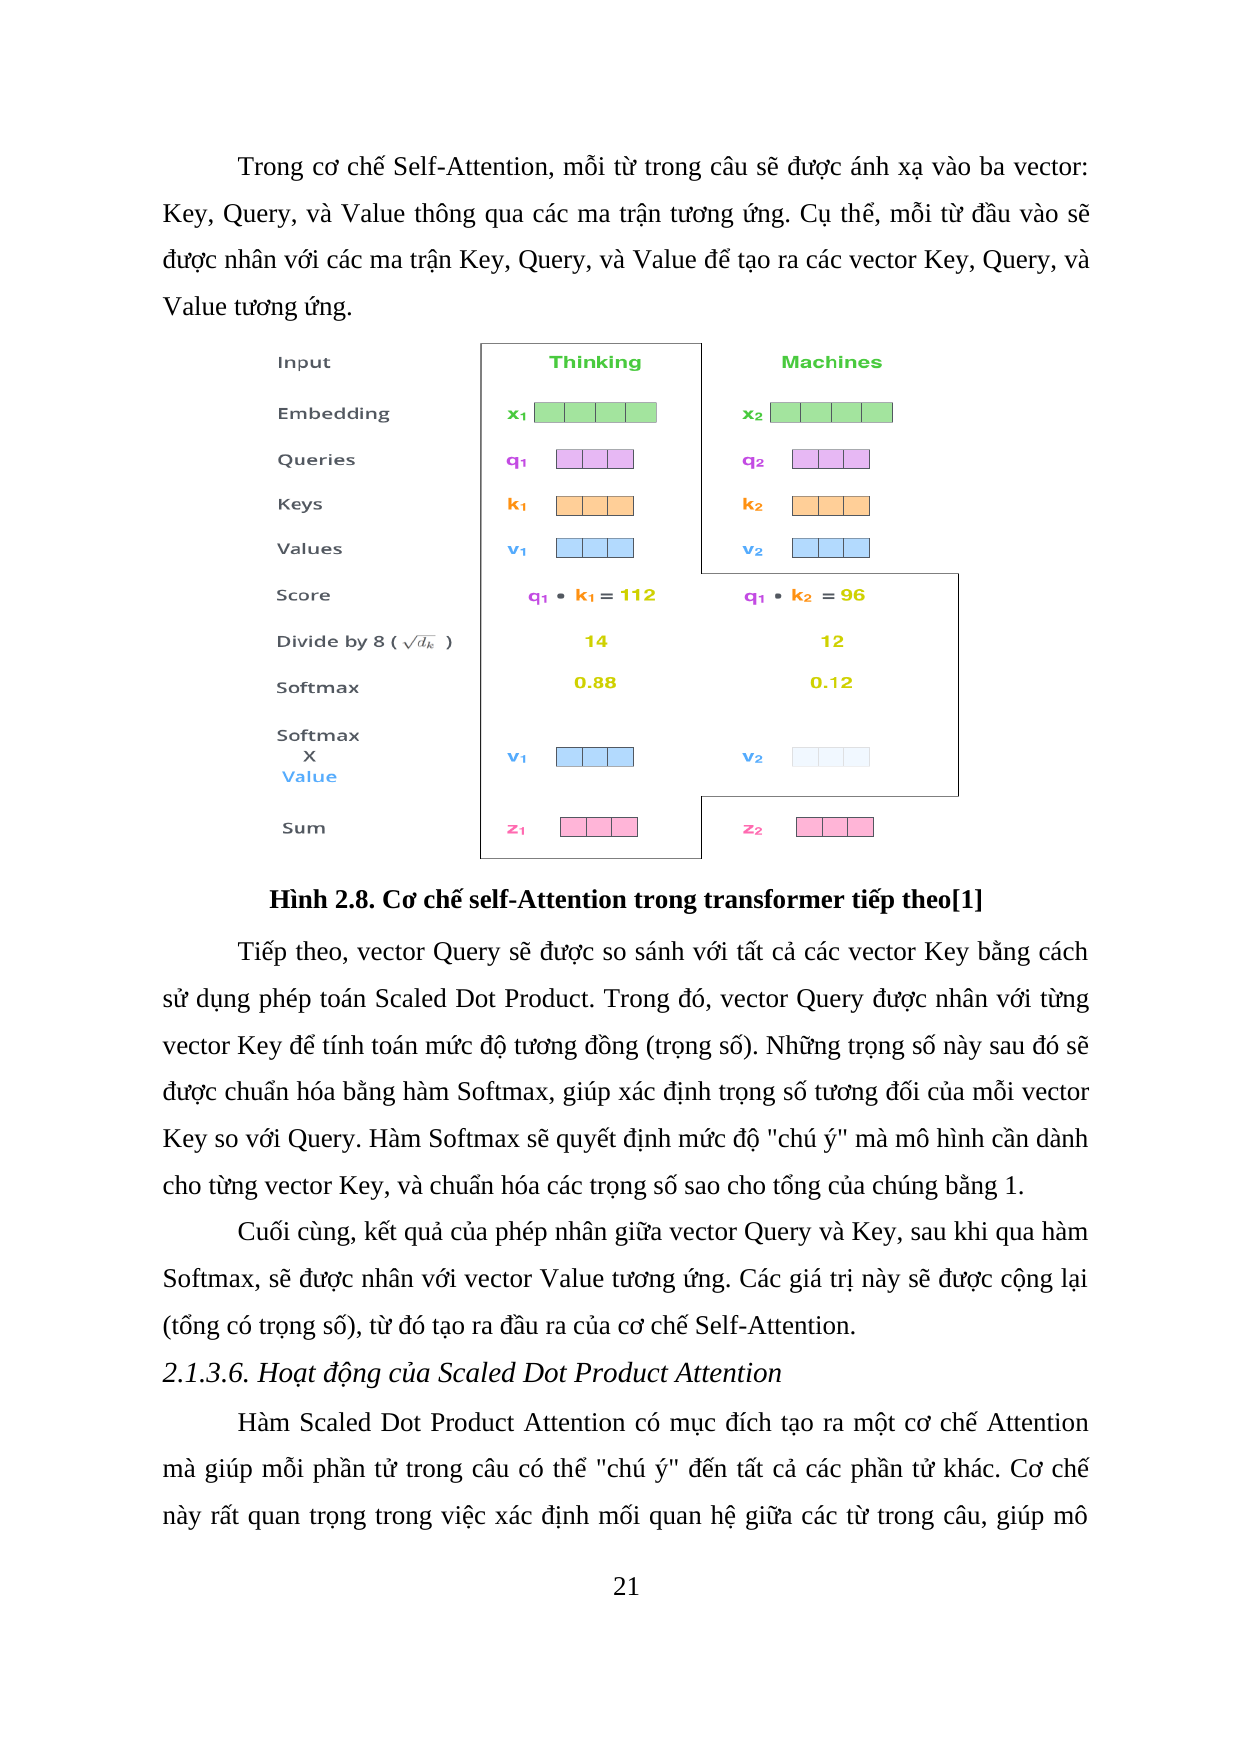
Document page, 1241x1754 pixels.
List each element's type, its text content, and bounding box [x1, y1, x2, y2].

text Hình 2.8. Cơ chế self-Attention trong transformer tiếp theo[1] [162, 883, 1090, 914]
text Trong cơ chế Self-Attention, mỗi từ trong câu sẽ được ánh xạ vào ba vector: Key, Query, và Value thông qua các ma trận tương ứng. Cụ thể, mỗi từ đầu vào sẽ được nhân với các ma trận Key, Query, và Value để tạo ra các vector Key, Query, và Value tương ứng. [162, 150, 1090, 321]
text Cuối cùng, kết quả của phép nhân giữa vector Query và Key, sau khi qua hàm Softmax, sẽ được nhân với vector Value tương ứng. Các giá trị này sẽ được cộng lại (tổng có trọng số), từ đó tạo ra đầu ra của cơ chế Self-Attention. [162, 1215, 1090, 1340]
subtitle 2.1.3.6. Hoạt động của Scaled Dot Product Attention [162, 1355, 1090, 1389]
text Tiếp theo, vector Query sẽ được so sánh với tất cả các vector Key bằng cách sử dụng phép toán Scaled Dot Product. Trong đó, vector Query được nhân với từng vector Key để tính toán mức độ tương đồng (trọng số). Những trọng số này sau đó sẽ được chuẩn hóa bằng hàm Softmax, giúp xác định trọng số tương đối của mỗi vector Key so với Query. Hàm Softmax sẽ quyết định mức độ "chú ý" mà mô hình cần dành cho từng vector Key, và chuẩn hóa các trọng số sao cho tổng của chúng bằng 1. [162, 935, 1090, 1200]
picture [240, 336, 1013, 868]
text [162, 1406, 1090, 1530]
